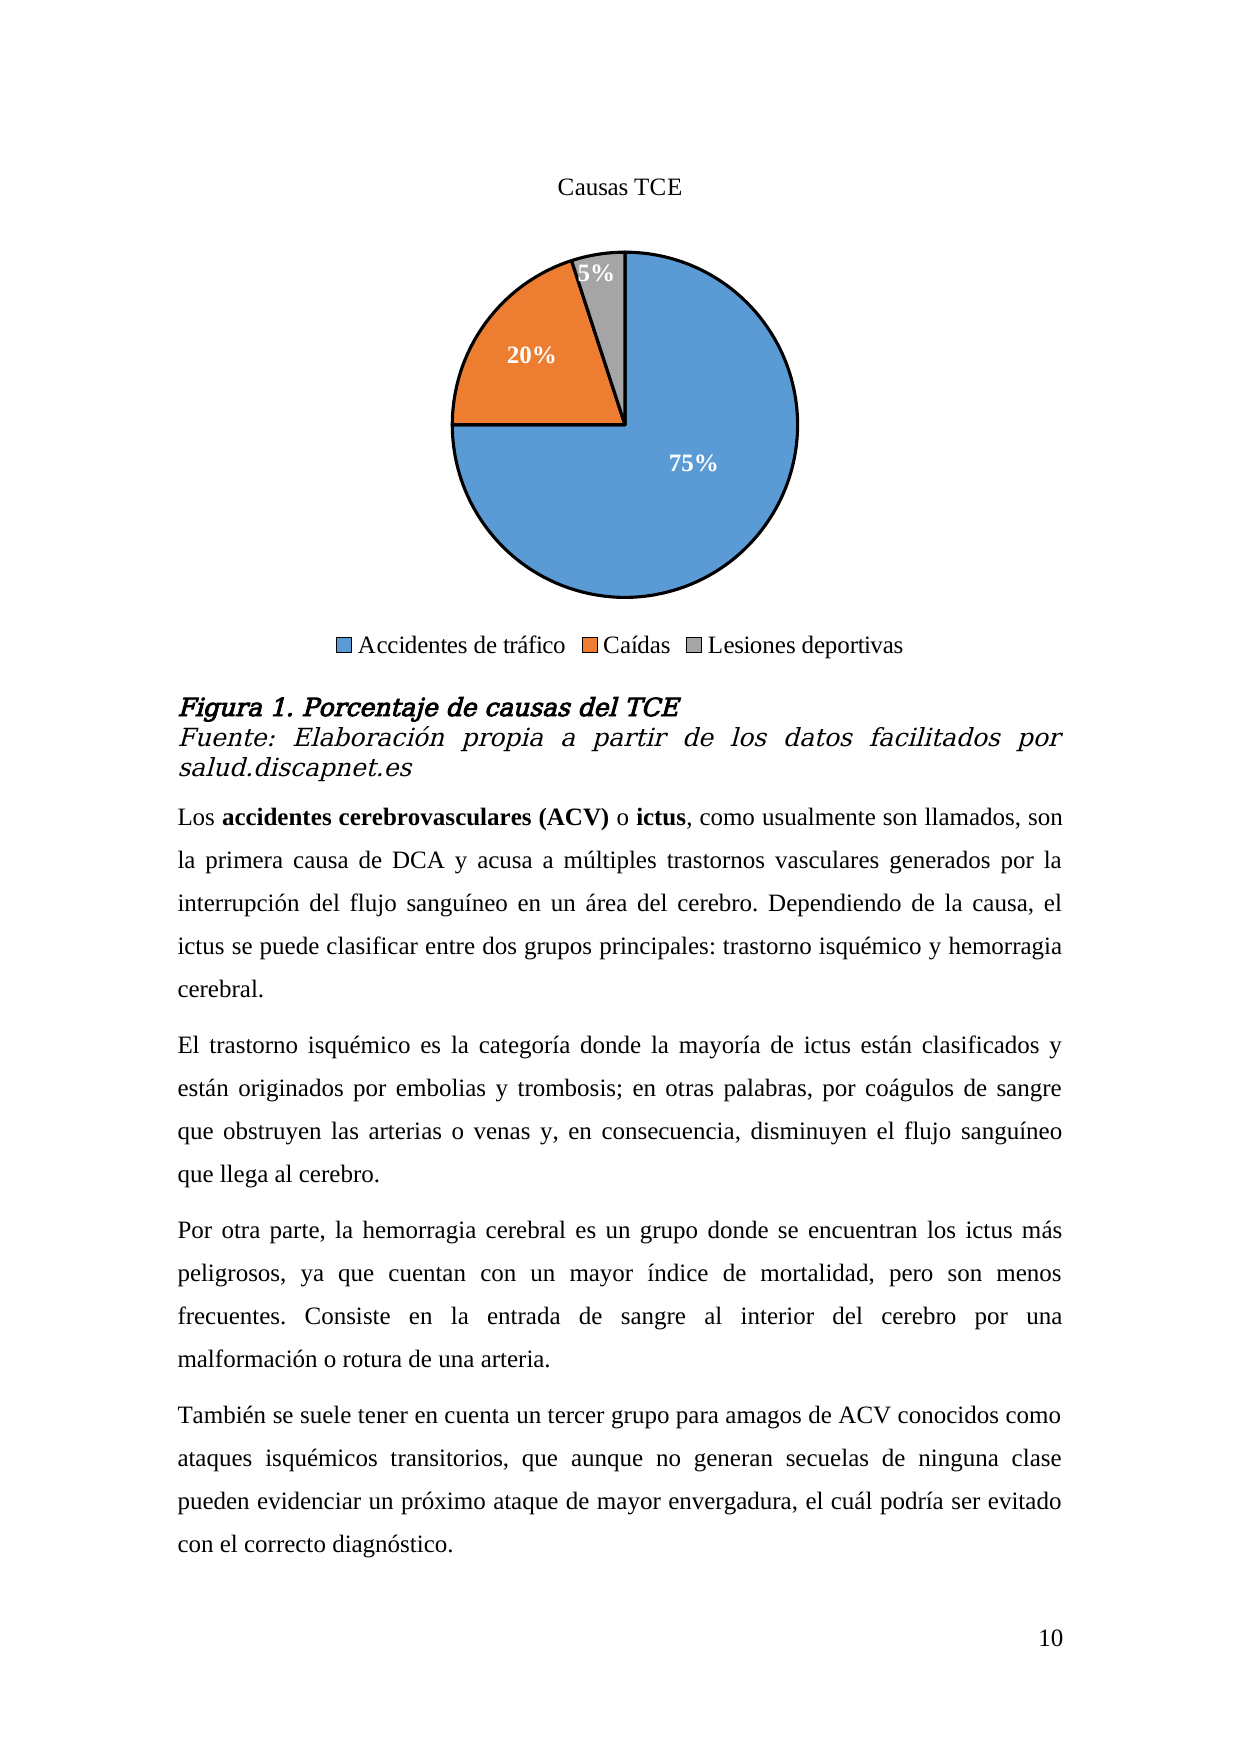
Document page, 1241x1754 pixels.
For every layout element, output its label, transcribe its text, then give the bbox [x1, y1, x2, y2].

text El trastorno isquémico es la categoría donde la mayoría de ictus están clasificados y están originados por embolias y trombosis; en otras palabras, por coágulos de sangre que obstruyen las arterias o venas y, en consecuencia, disminuyen el flujo sanguíneo que llega al cerebro. [177, 1030, 1063, 1188]
text Figura 1. Porcentaje de causas del TCE [177, 691, 1063, 721]
text Por otra parte, la hemorragia cerebral es un grupo donde se encuentran los ictus más peligrosos, ya que cuentan con un mayor índice de mortalidad, pero son menos frecuentes. Consiste en la entrada de sangre al interior del cerebro por una malformación o rotura de una arteria. [177, 1215, 1063, 1373]
text También se suele tener en cuenta un tercer grupo para amagos de ACV conocidos como ataques isquémicos transitorios, que aunque no generan secuelas de ninguna clase pueden evidenciar un próximo ataque de mayor envergadura, el cuál podría ser evitado con el correcto diagnóstico. [177, 1400, 1063, 1558]
text Los accidentes cerebrovasculares (ACV) o ictus, como usualmente son llamados, son la primera causa de DCA y acusa a múltiples trastornos vasculares generados por la interrupción del flujo sanguíneo en un área del cerebro. Dependiendo de la causa, el ictus se puede clasificar entre dos grupos principales: trastorno isquémico y hemorragia cerebral. [177, 802, 1063, 1003]
text Fuente: Elaboración propia a partir de los datos facilitados por salud.discapnet.es [177, 721, 1063, 781]
